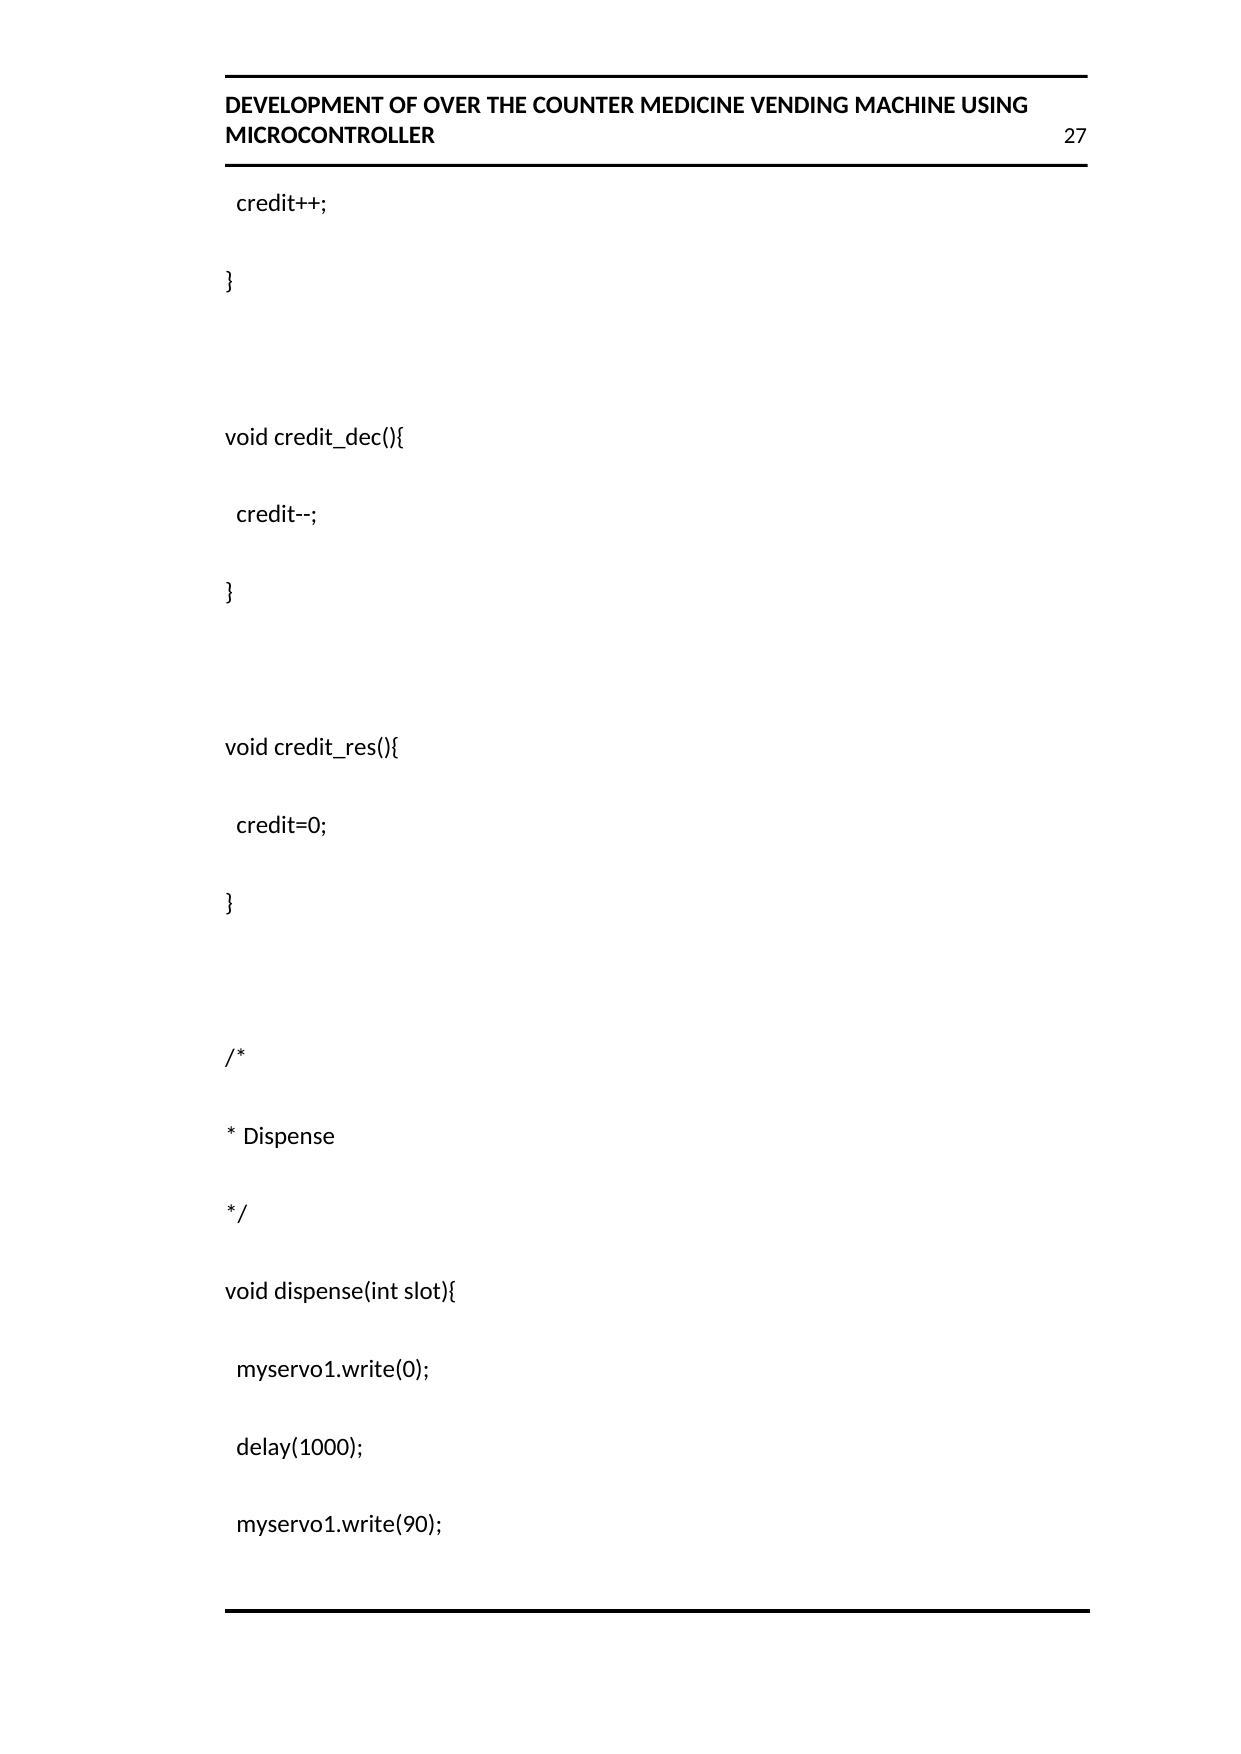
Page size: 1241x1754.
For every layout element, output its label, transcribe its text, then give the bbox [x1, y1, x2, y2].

text } [225, 887, 1090, 917]
text void credit_res(){ [225, 731, 1090, 762]
text void dispense(int slot){ [225, 1275, 1090, 1306]
text } [225, 576, 1090, 607]
text /* [225, 1042, 1090, 1073]
text myservo1.write(90); [225, 1508, 1090, 1539]
text credit++; [225, 187, 1090, 218]
text void credit_dec(){ [225, 421, 1090, 451]
text * Dispense [225, 1120, 1090, 1151]
text */ [225, 1198, 1090, 1228]
text delay(1000); [225, 1431, 1090, 1461]
text } [225, 265, 1090, 296]
text credit=0; [225, 809, 1090, 840]
text myservo1.write(0); [225, 1353, 1090, 1384]
text credit--; [225, 498, 1090, 529]
